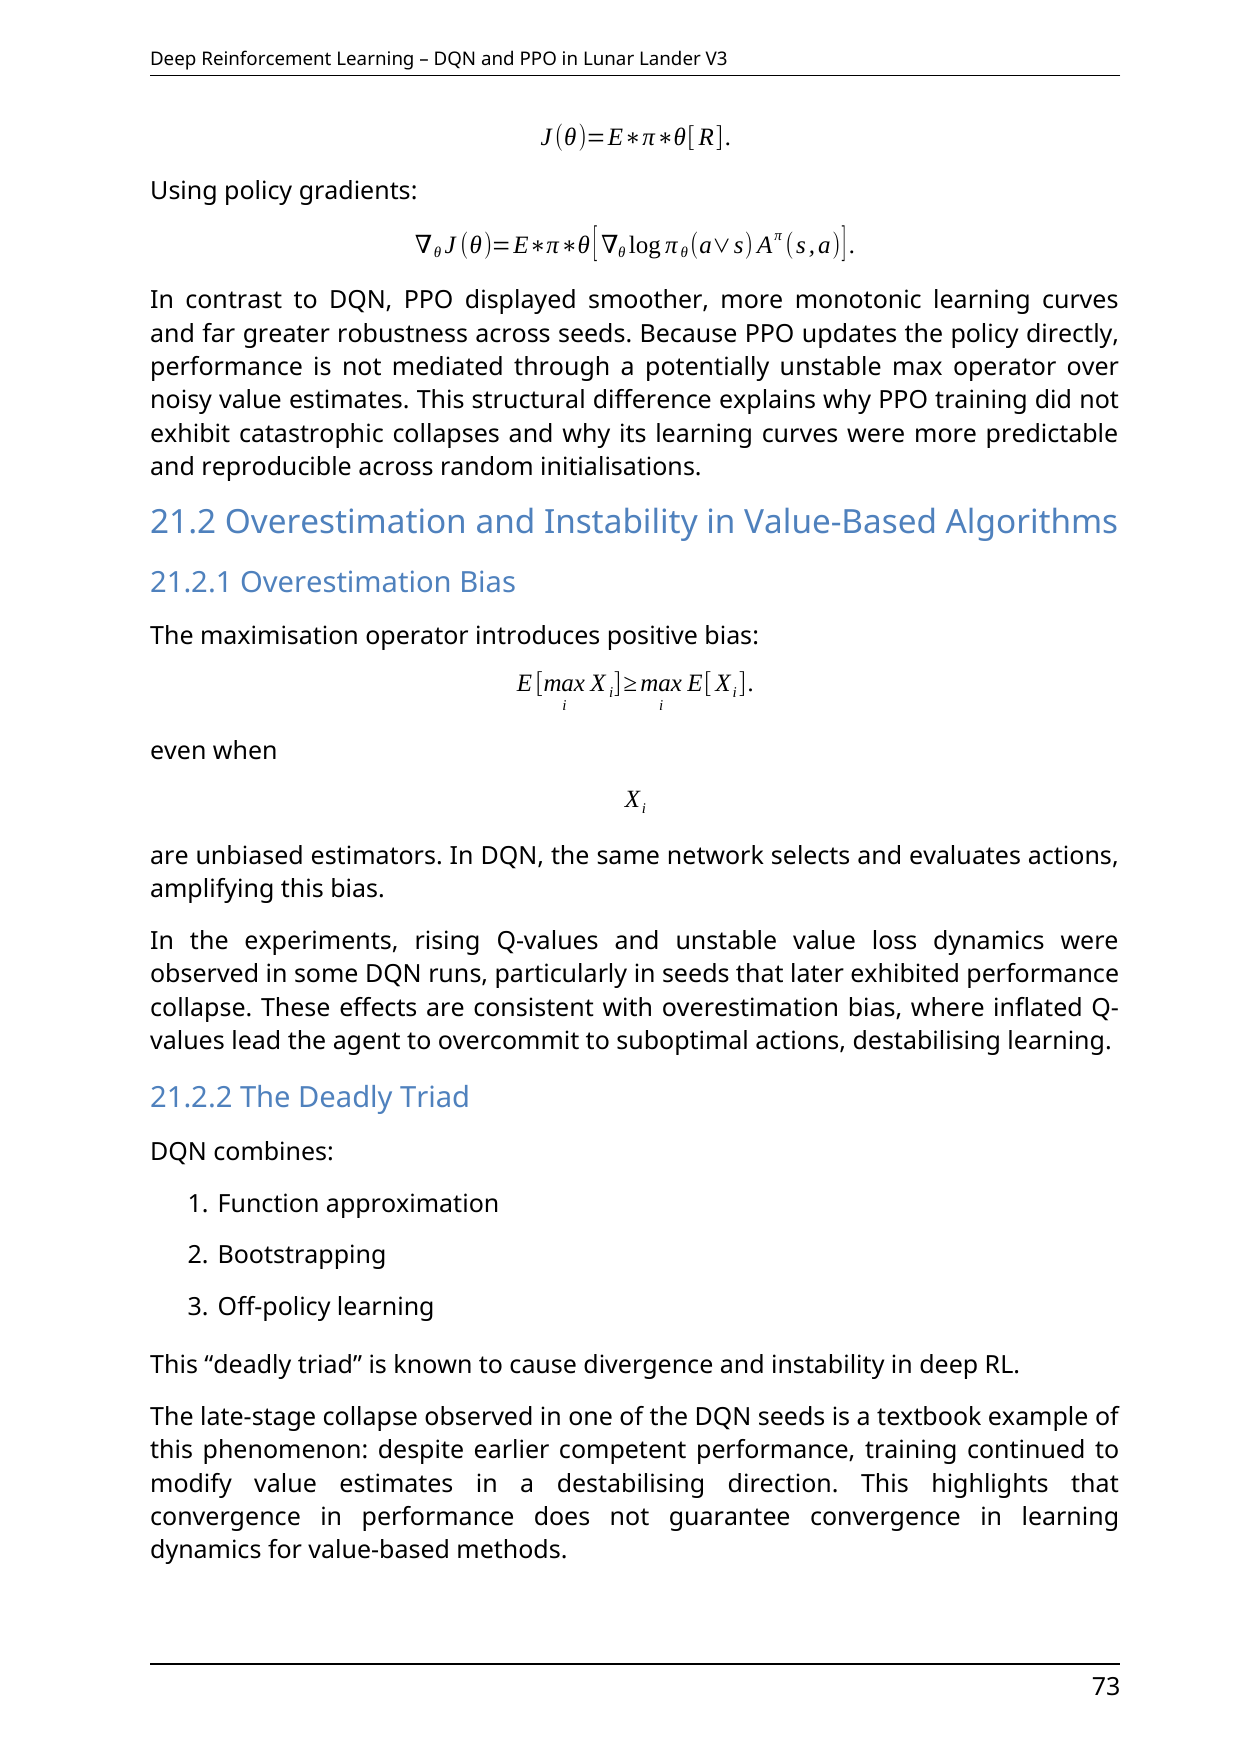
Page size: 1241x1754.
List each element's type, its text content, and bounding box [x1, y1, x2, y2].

list Off-policy learning [187, 1289, 1120, 1323]
subtitle 21.2.2 The Deadly Triad [150, 1081, 1120, 1114]
text In contrast to DQN, PPO displayed smoother, more monotonic learning curves and far greater robustness across seeds. Because PPO updates the policy directly, performance is not mediated through a potentially unstable max operator over noisy value estimates. This structural difference explains why PPO training did not exhibit catastrophic collapses and why its learning curves were more predictable and reproducible across random initialisations. [150, 282, 1120, 482]
text The late-stage collapse observed in one of the DQN seeds is a textbook example of this phenomenon: despite earlier competent performance, training continued to modify value estimates in a destabilising direction. This highlights that convergence in performance does not guarantee convergence in learning dynamics for value-based methods. [150, 1399, 1120, 1565]
list Bootstrapping [187, 1237, 1120, 1271]
text In the experiments, rising Q-values and unstable value loss dynamics were observed in some DQN runs, particularly in seeds that later exhibited performance collapse. These effects are consistent with overestimation bias, where inflated Q-values lead the agent to overcommit to suboptimal actions, destabilising learning. [150, 923, 1120, 1056]
subtitle 21.2.1 Overestimation Bias [150, 565, 1120, 599]
text This “deadly triad” is known to cause divergence and instability in deep RL. [150, 1347, 1120, 1380]
text are unbiased estimators. In DQN, the same network selects and evaluates actions, amplifying this bias. [150, 837, 1120, 904]
subtitle 21.2 Overestimation and Instability in Value-Based Algorithms [150, 507, 1120, 540]
text even when [150, 732, 1120, 766]
text The maximisation operator introduces positive bias: [150, 617, 1120, 651]
text Using policy gradients: [150, 173, 1120, 206]
list Function approximation [187, 1185, 1120, 1219]
text DQN combines: [150, 1133, 1120, 1167]
